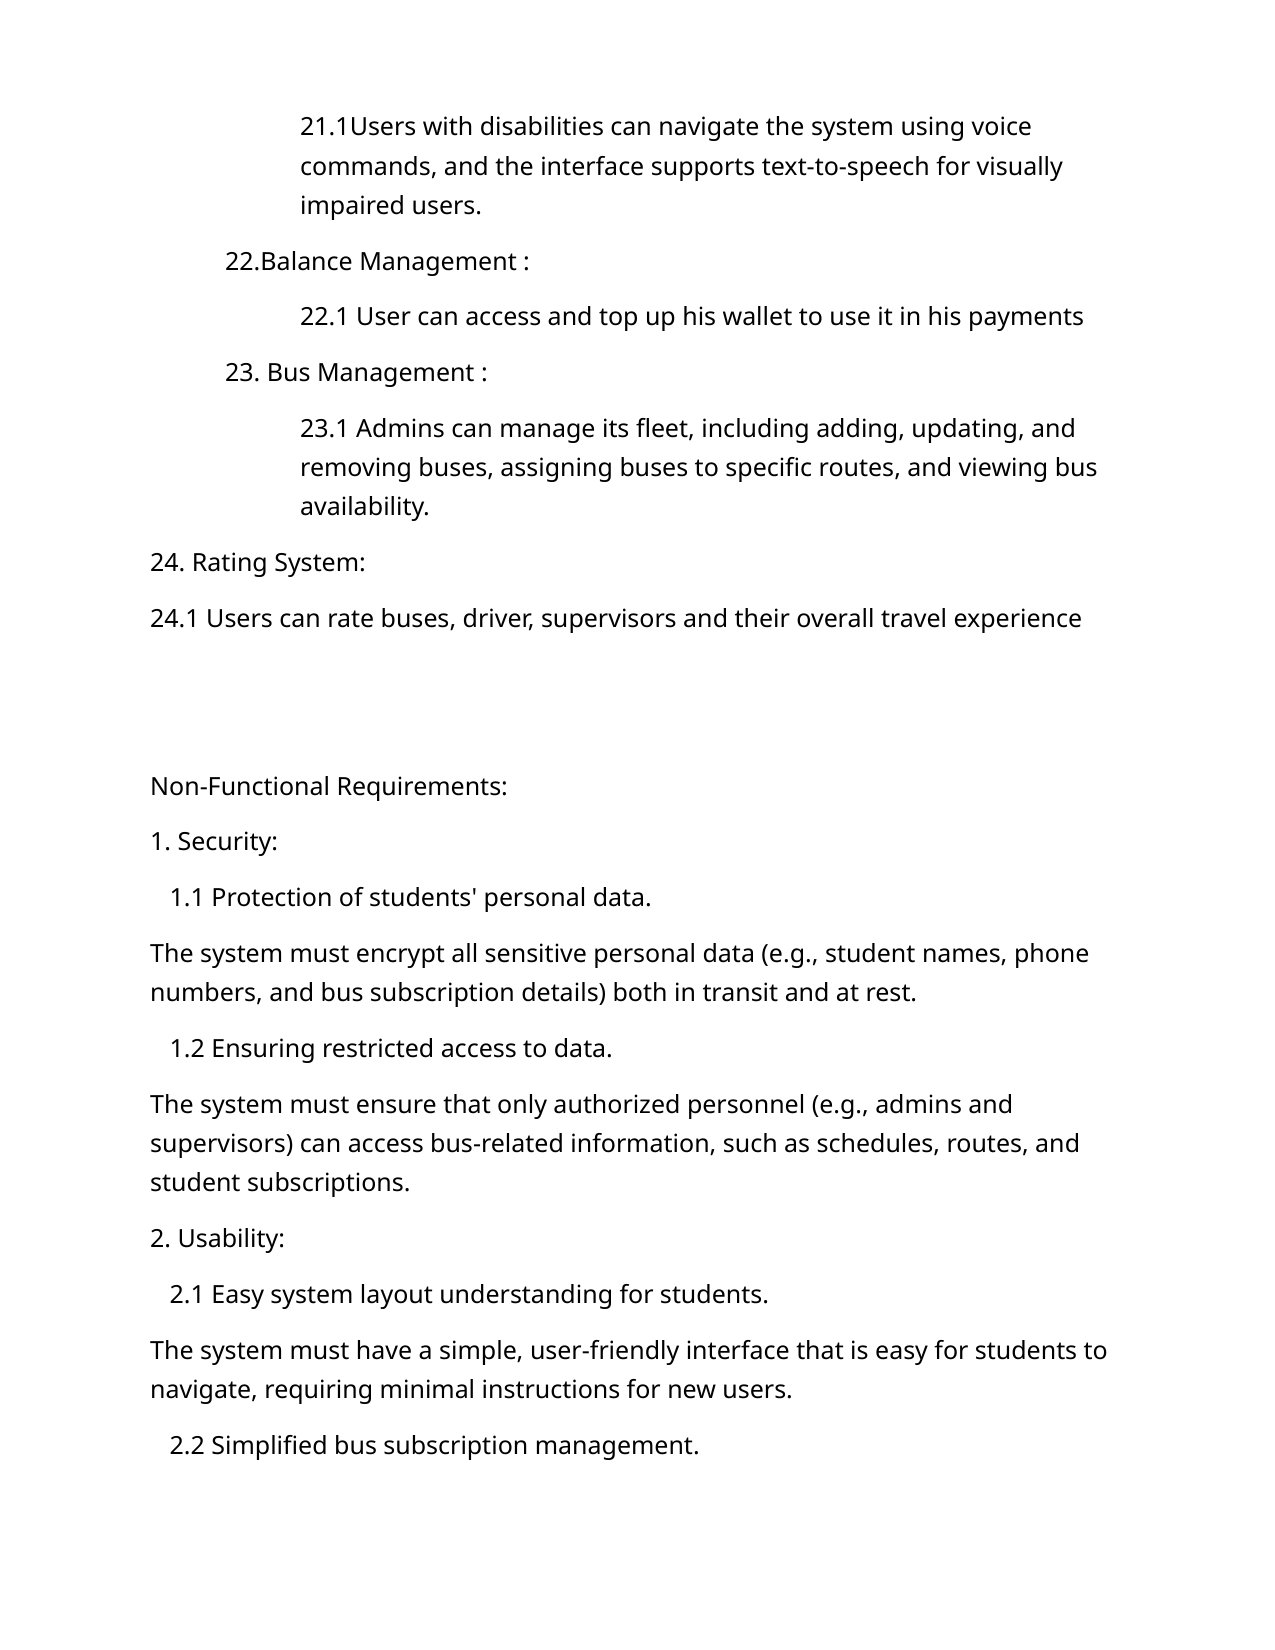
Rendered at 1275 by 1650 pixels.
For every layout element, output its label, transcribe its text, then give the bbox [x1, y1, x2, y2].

text 2.1 Easy system layout understanding for students. [150, 1277, 1125, 1311]
text 1.1 Protection of students' personal data. [150, 880, 1125, 914]
text 23. Bus Management : [150, 355, 1125, 389]
text 24.1 Users can rate buses, driver, supervisors and their overall travel experience [150, 601, 1125, 635]
text 22.Balance Management : [150, 243, 1125, 277]
text Non-Functional Requirements: [150, 768, 1125, 802]
text 22.1 User can access and top up his wallet to use it in his payments [150, 299, 1125, 333]
text 21.1Users with disabilities can navigate the system using voice commands, and the interface supports text-to-speech for visually impaired users. [300, 109, 1125, 221]
text 2. Usability: [150, 1221, 1125, 1255]
text 23.1 Admins can manage its fleet, including adding, updating, and removing buses, assigning buses to specific routes, and viewing bus availability. [300, 411, 1125, 523]
text The system must ensure that only authorized personnel (e.g., admins and supervisors) can access bus-related information, such as schedules, routes, and student subscriptions. [150, 1087, 1125, 1199]
text 1.2 Ensuring restricted access to data. [150, 1031, 1125, 1065]
text The system must have a simple, user-friendly interface that is easy for students to navigate, requiring minimal instructions for new users. [150, 1332, 1125, 1406]
text The system must encrypt all sensitive personal data (e.g., student names, phone numbers, and bus subscription details) both in transit and at rest. [150, 936, 1125, 1009]
text 1. Security: [150, 824, 1125, 858]
text 2.2 Simplified bus subscription management. [150, 1427, 1125, 1461]
text 24. Rating System: [150, 545, 1125, 579]
